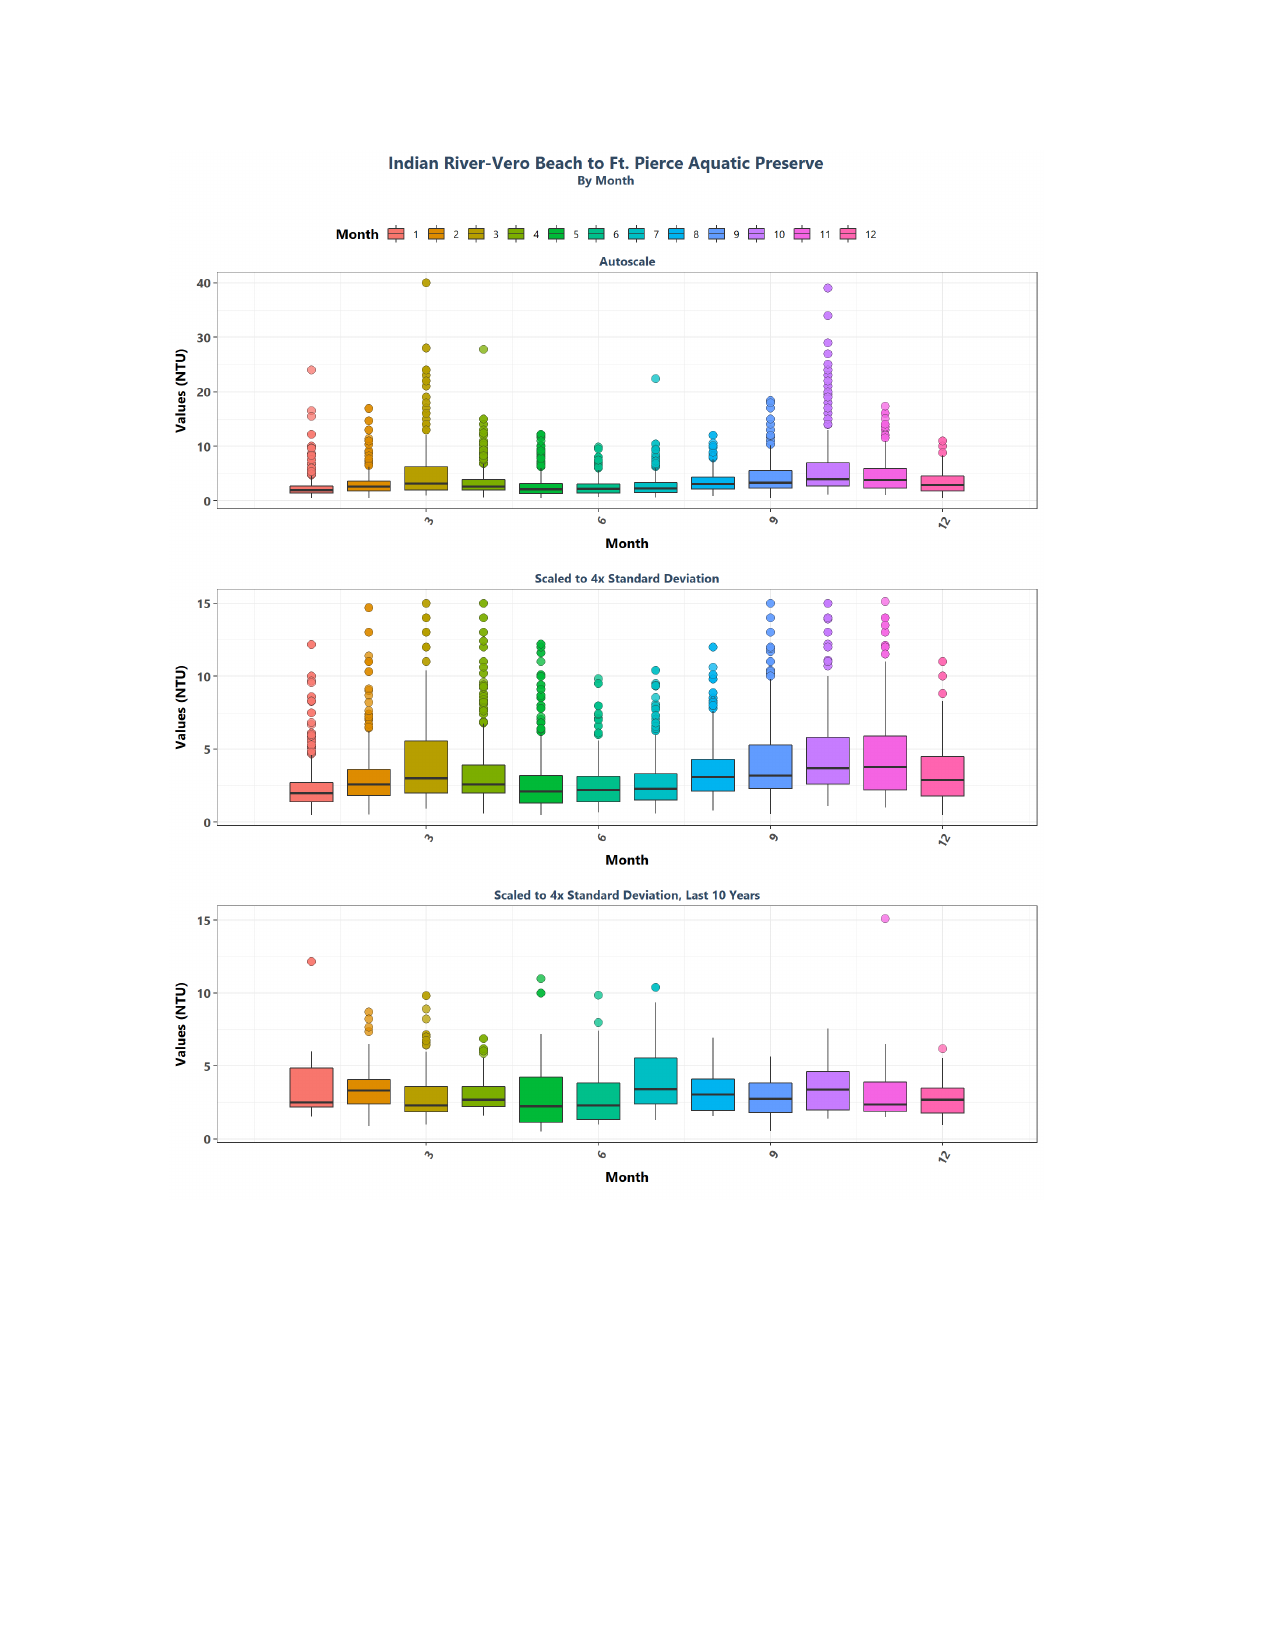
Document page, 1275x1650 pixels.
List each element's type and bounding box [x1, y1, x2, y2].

picture [168, 150, 1044, 1200]
